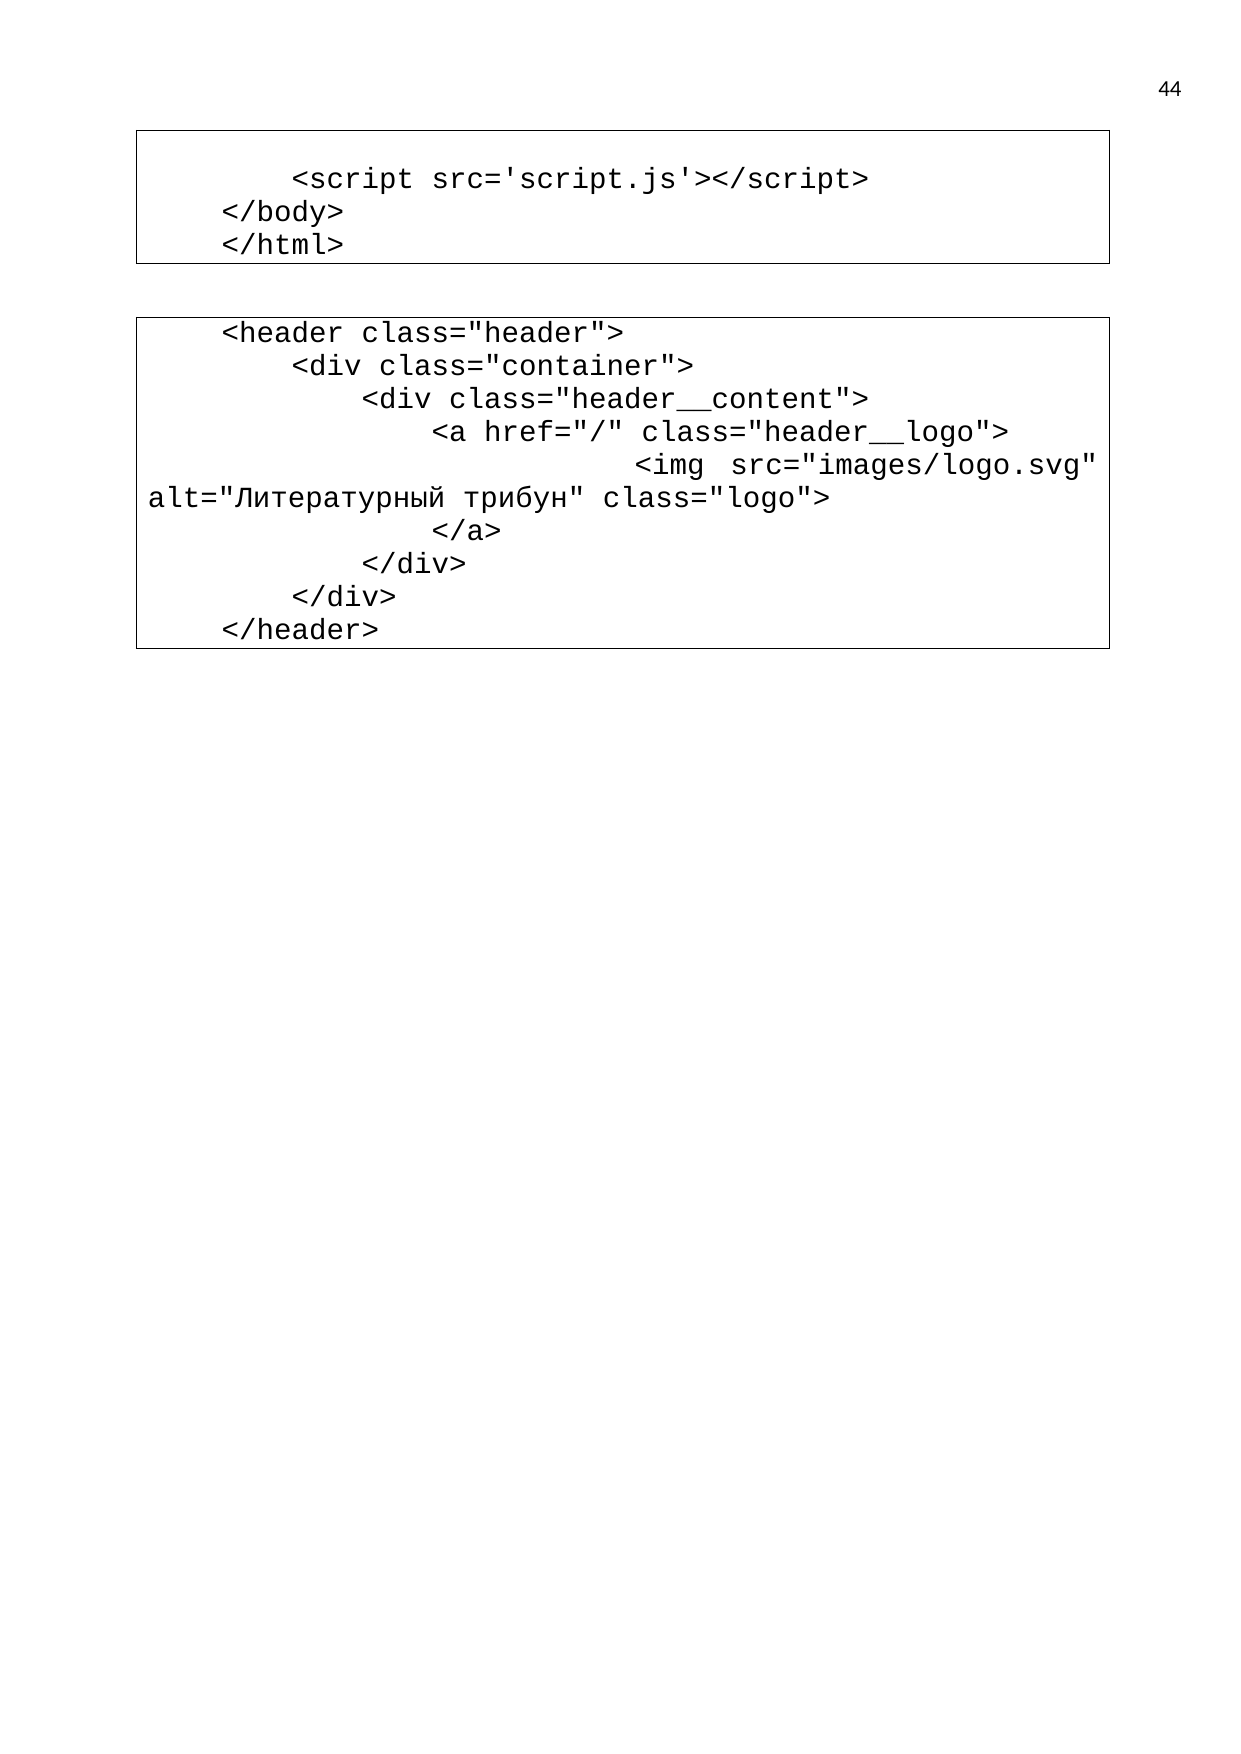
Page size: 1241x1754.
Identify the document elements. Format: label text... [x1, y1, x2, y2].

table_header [137, 131, 1109, 263]
table_header <header class="header"> <div class="container"> <div class="header__content"> <a href="/" class="header__logo"> <img src="images/logo.svg" alt="Литературный трибун" class="logo"> </a> </div> </div> </header> [137, 318, 1109, 648]
